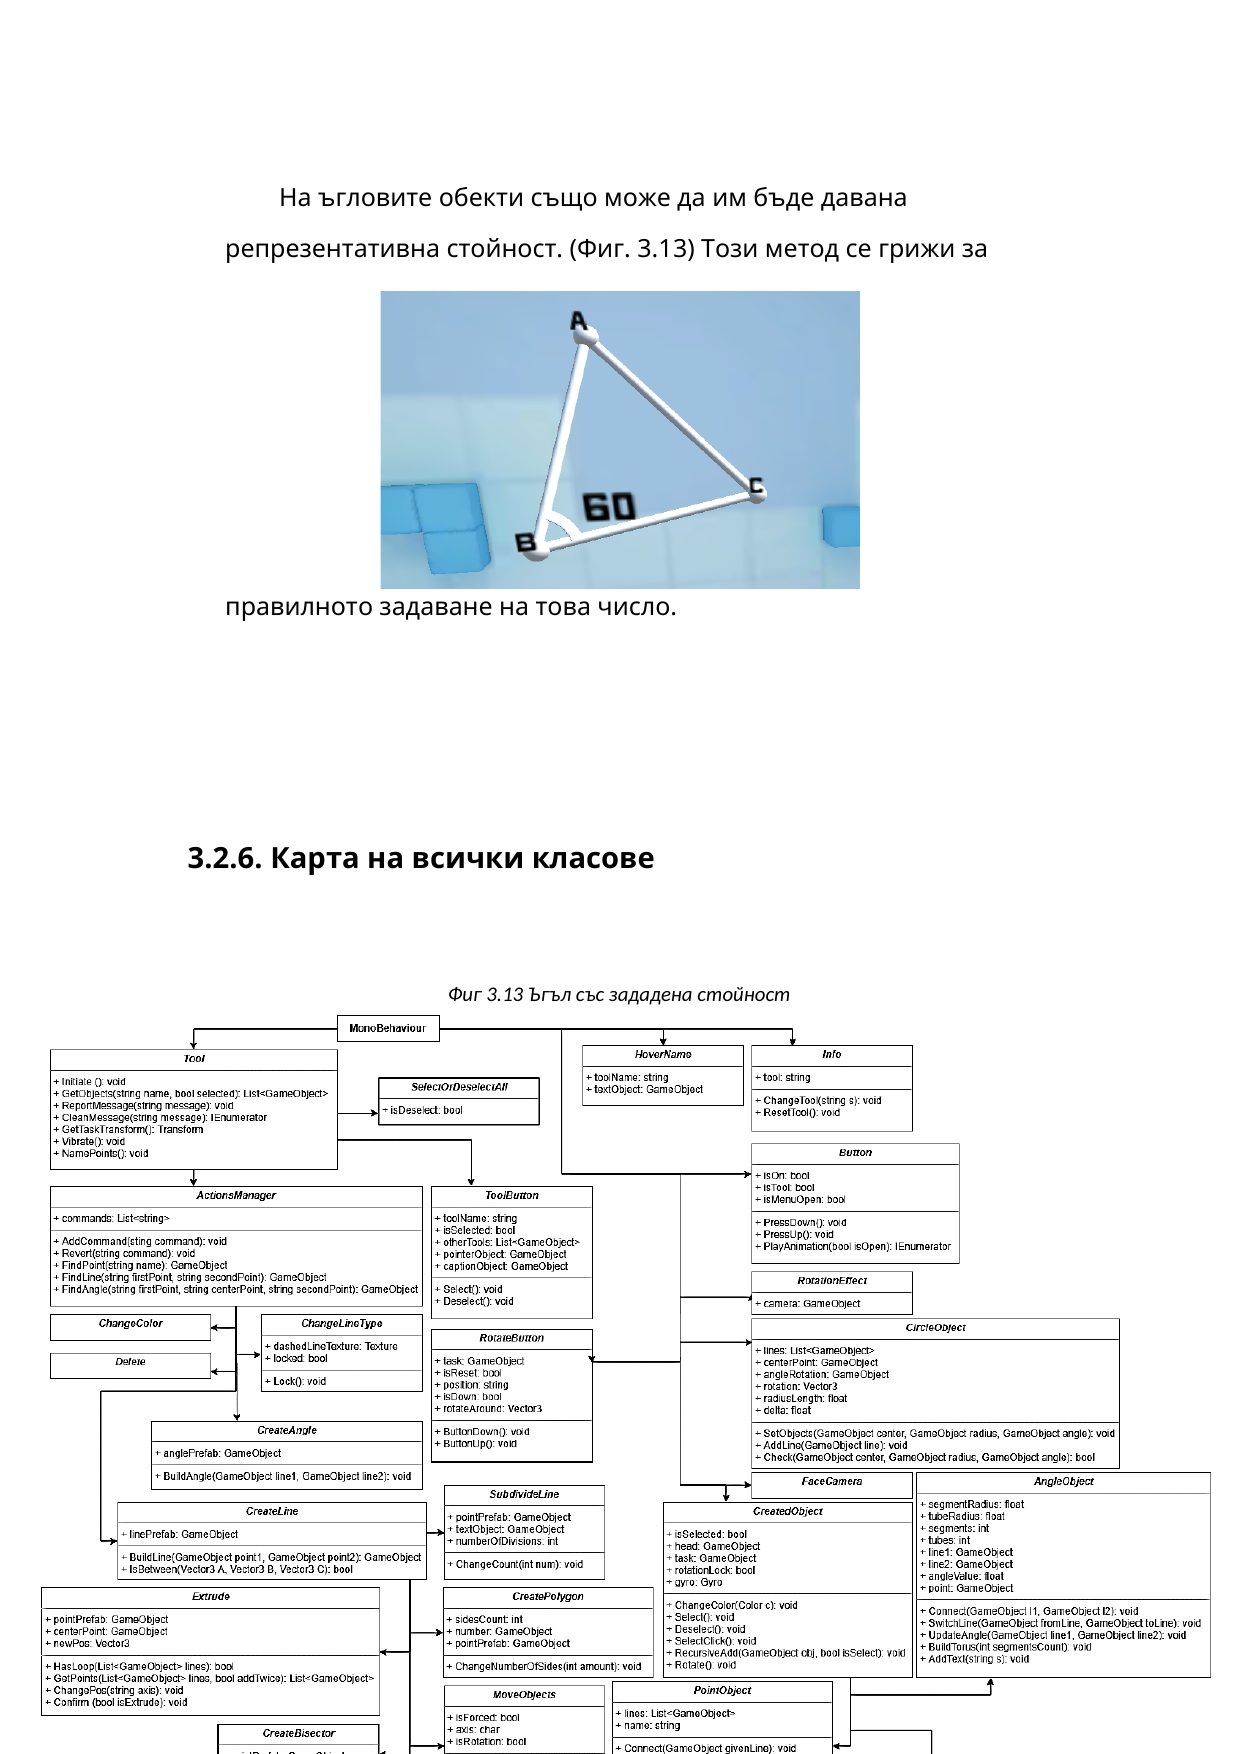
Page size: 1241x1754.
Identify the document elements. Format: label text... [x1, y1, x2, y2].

picture [41, 1015, 1211, 1754]
list Карта на всички класове [187, 838, 1090, 877]
picture [380, 291, 860, 589]
